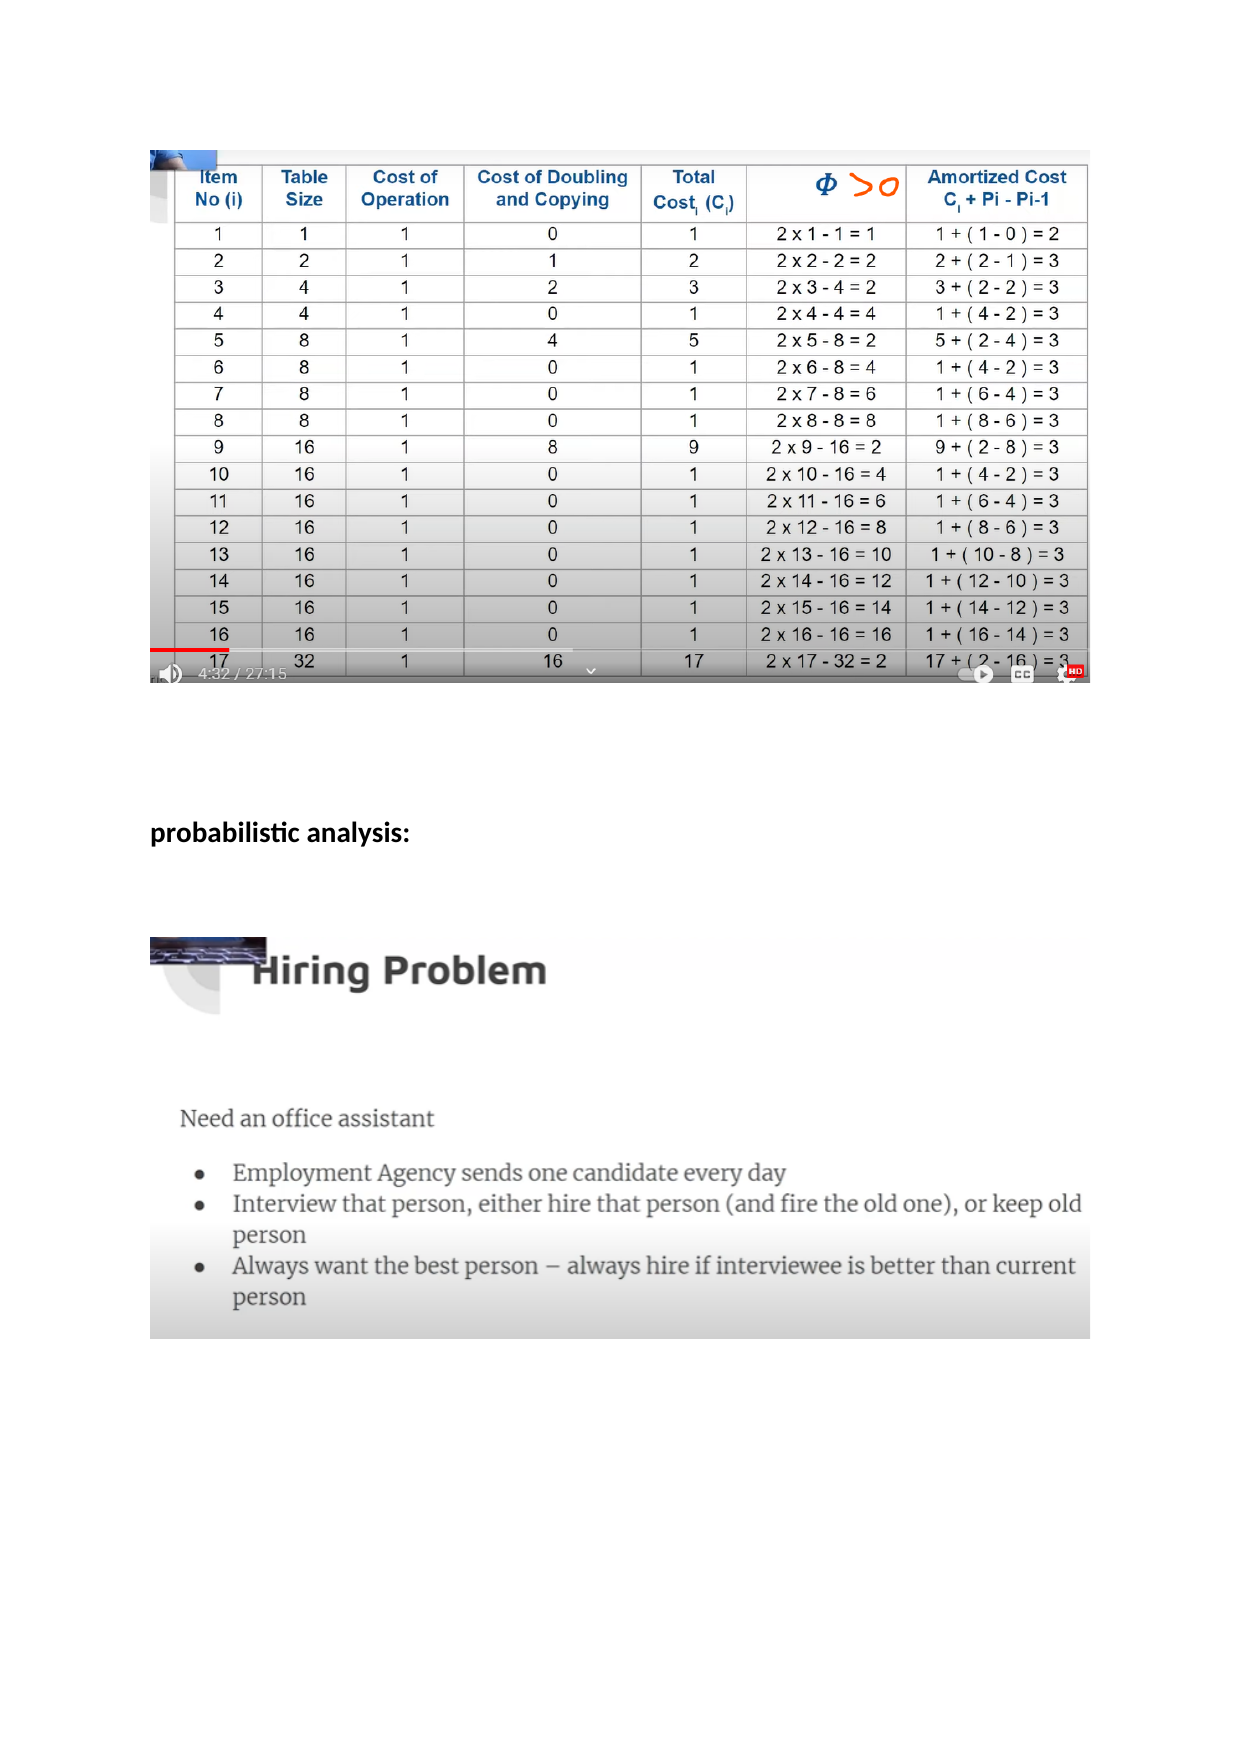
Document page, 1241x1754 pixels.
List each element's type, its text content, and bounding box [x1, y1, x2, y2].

picture [150, 937, 1091, 1339]
picture [150, 150, 1091, 683]
text probabilistic analysis: [150, 814, 1090, 850]
